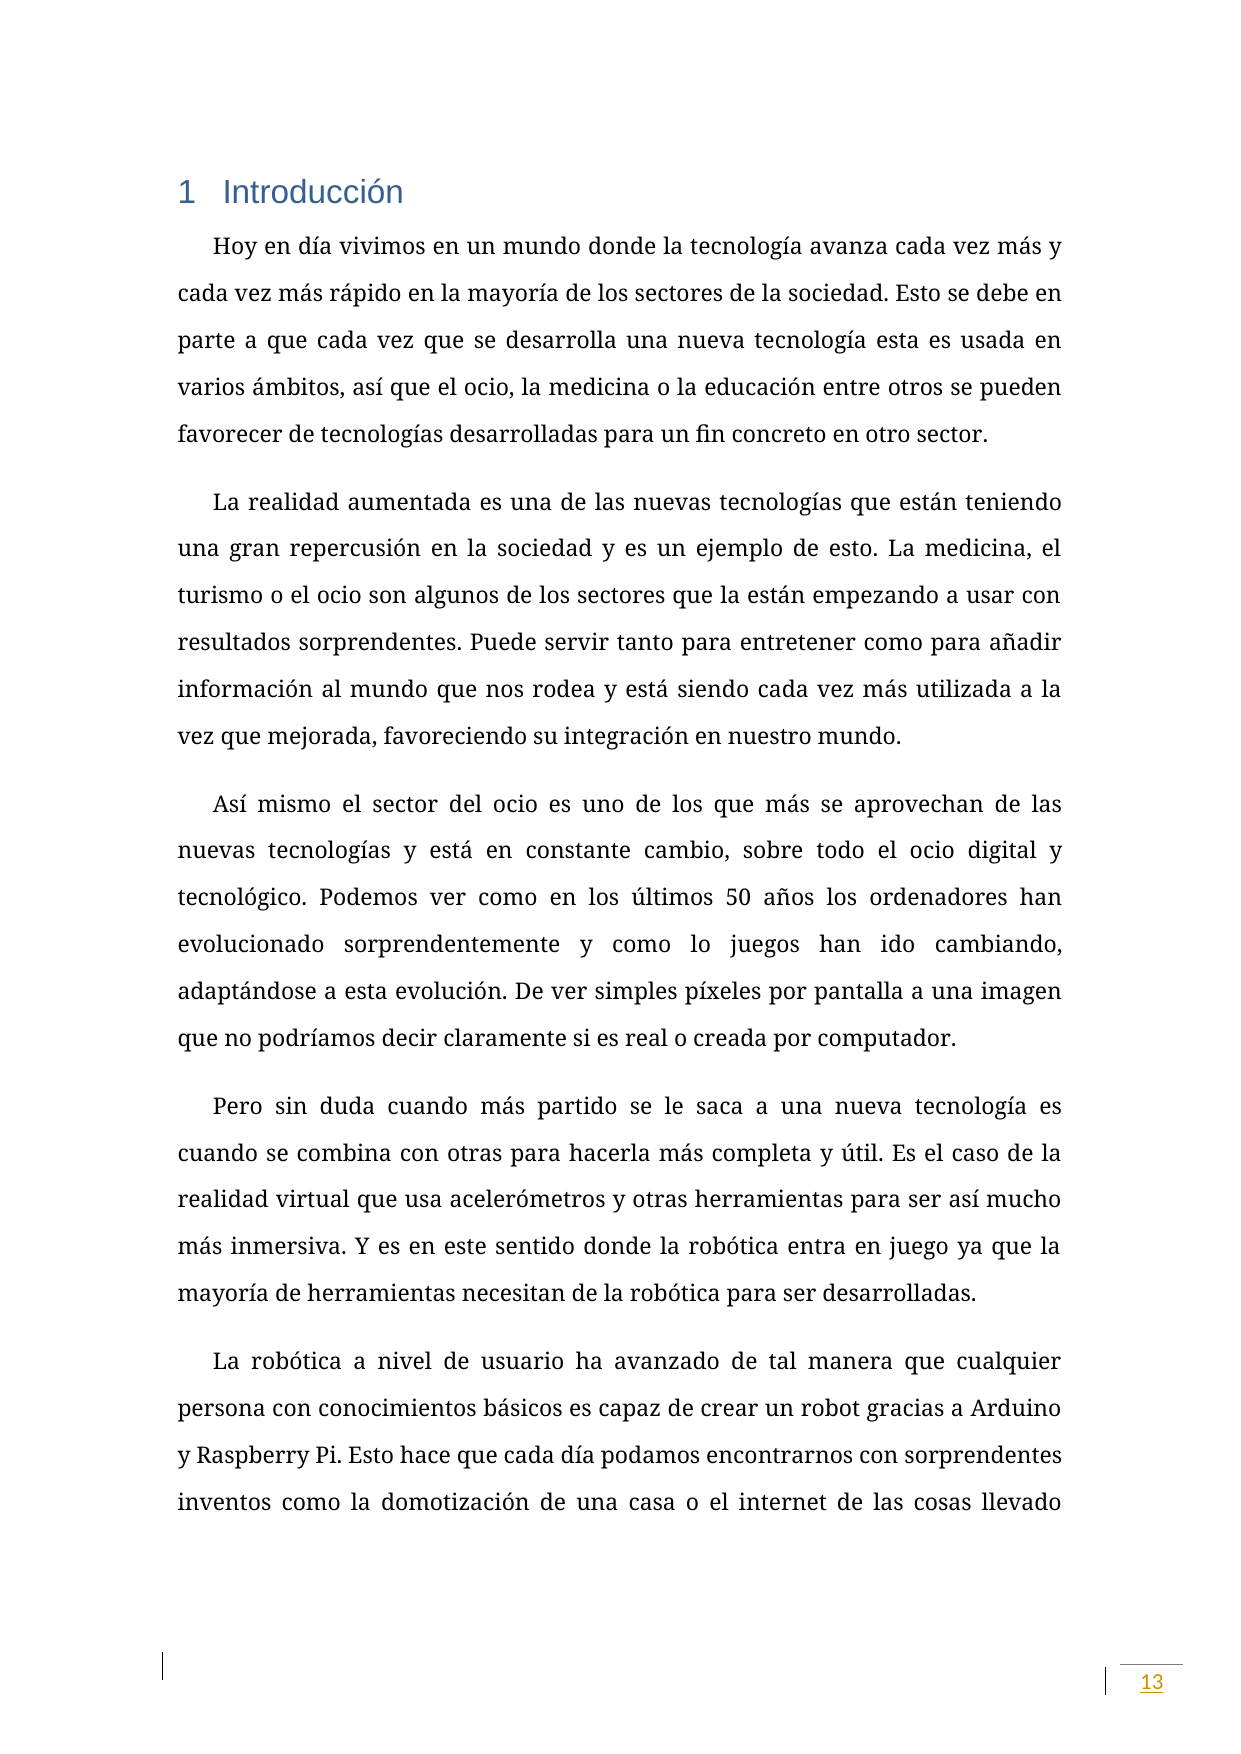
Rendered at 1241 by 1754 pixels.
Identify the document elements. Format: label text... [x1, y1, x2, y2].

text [177, 1345, 1063, 1517]
text Pero sin duda cuando más partido se le saca a una nueva tecnología es cuando se combina con otras para hacerla más completa y útil. Es el caso de la realidad virtual que usa acelerómetros y otras herramientas para ser así mucho más inmersiva. Y es en este sentido donde la robótica entra en juego ya que la mayoría de herramientas necesitan de la robótica para ser desarrolladas. [177, 1089, 1063, 1308]
text La realidad aumentada es una de las nuevas tecnologías que están teniendo una gran repercusión en la sociedad y es un ejemplo de esto. La medicina, el turismo o el ocio son algunos de los sectores que la están empezando a usar con resultados sorprendentes. Puede servir tanto para entretener como para añadir información al mundo que nos rodea y está siendo cada vez más utilizada a la vez que mejorada, favoreciendo su integración en nuestro mundo. [177, 485, 1063, 751]
text Así mismo el sector del ocio es uno de los que más se aprovechan de las nuevas tecnologías y está en constante cambio, sobre todo el ocio digital y tecnológico. Podemos ver como en los últimos 50 años los ordenadores han evolucionado sorprendentemente y como lo juegos han ido cambiando, adaptándose a esta evolución. De ver simples píxeles por pantalla a una imagen que no podríamos decir claramente si es real o creada por computador. [177, 787, 1063, 1053]
text Hoy en día vivimos en un mundo donde la tecnología avanza cada vez más y cada vez más rápido en la mayoría de los sectores de la sociedad. Esto se debe en parte a que cada vez que se desarrolla una nueva tecnología esta es usada en varios ámbitos, así que el ocio, la medicina o la educación entre otros se pueden favorecer de tecnologías desarrolladas para un fin concreto en otro sector. [177, 230, 1063, 449]
subtitle Introducción [177, 173, 1063, 211]
